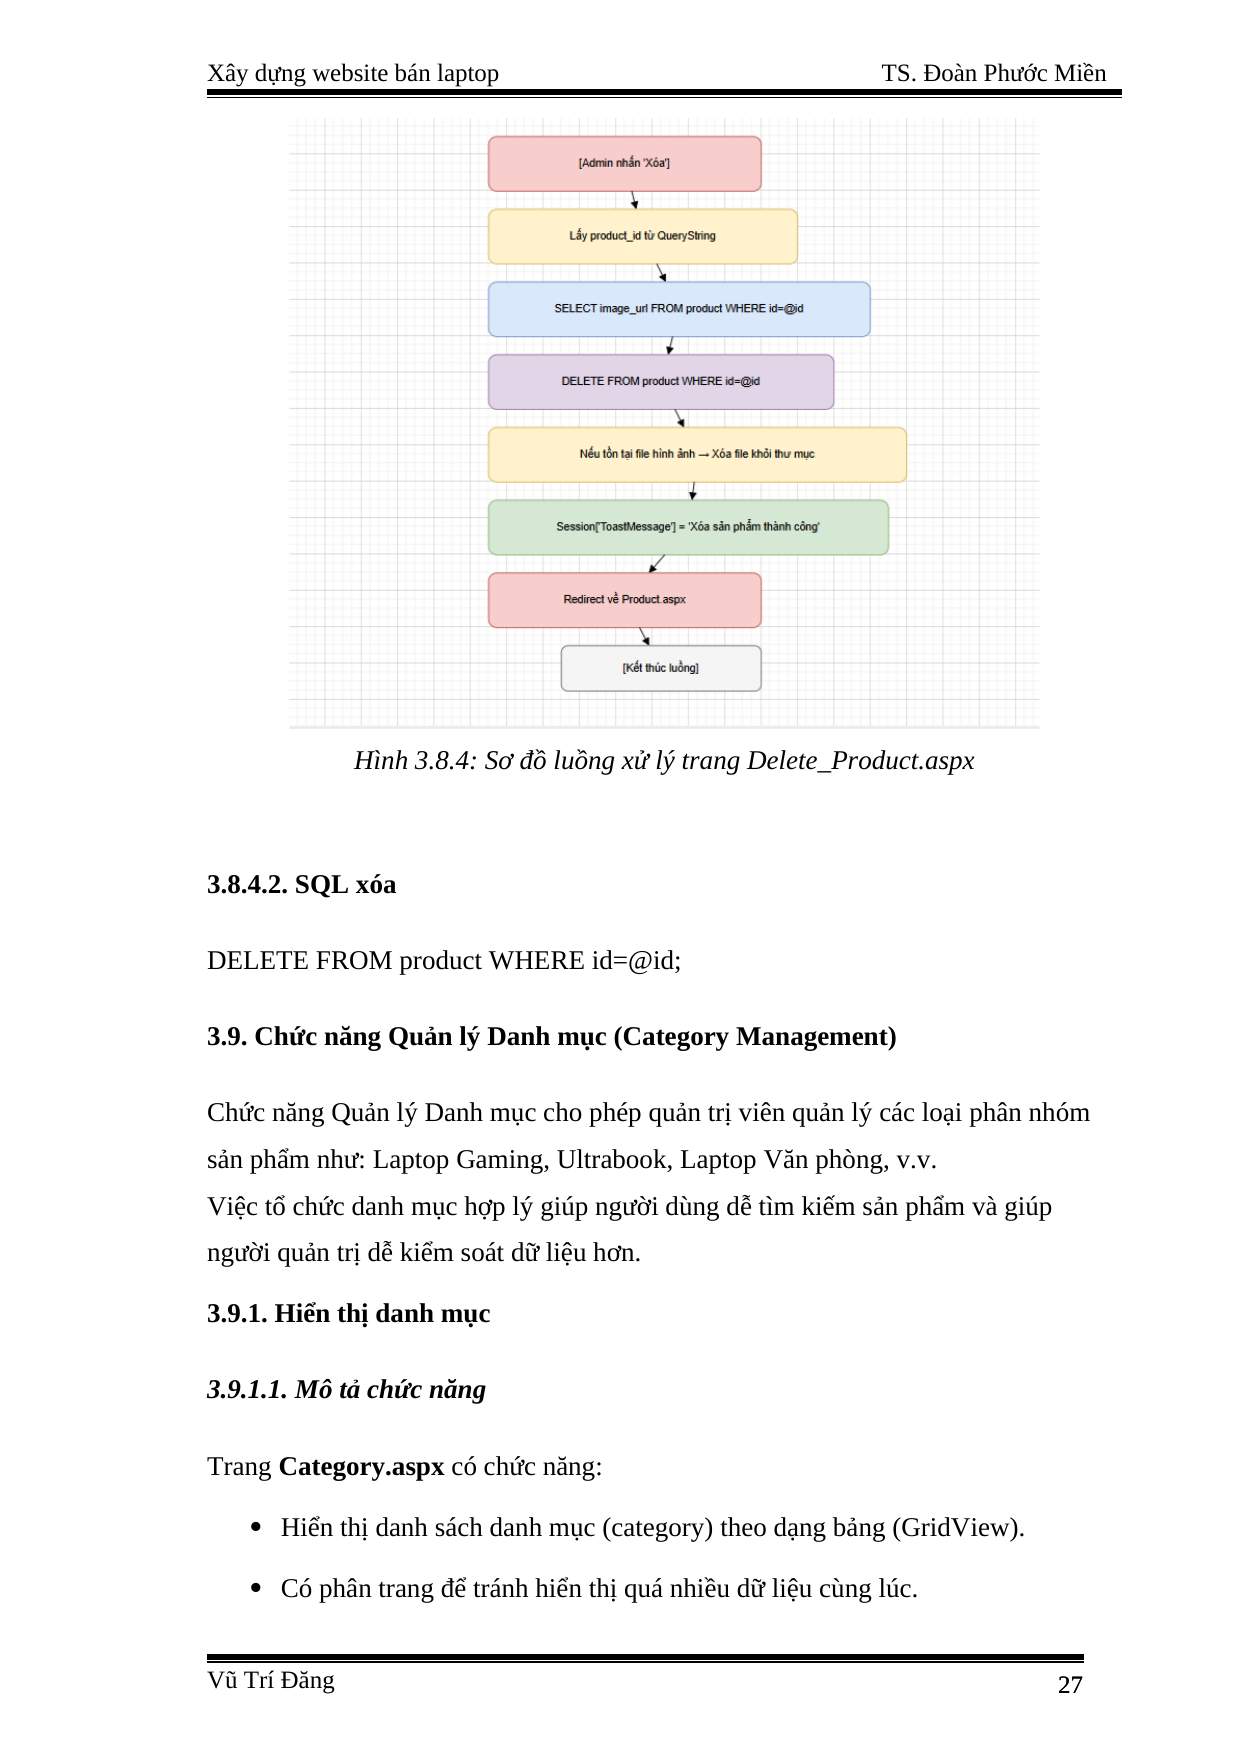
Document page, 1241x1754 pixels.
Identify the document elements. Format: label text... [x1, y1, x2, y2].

text Trang Category.aspx có chức năng: [207, 1450, 1122, 1481]
subtitle 3.9. Chức năng Quản lý Danh mục (Category Management) [207, 1020, 1122, 1051]
subtitle 3.8.4.2. SQL xóa [207, 868, 1122, 899]
list Có phân trang để tránh hiển thị quá nhiều dữ liệu cùng lúc. [251, 1572, 1122, 1604]
text Chức năng Quản lý Danh mục cho phép quản trị viên quản lý các loại phân nhóm sản phẩm như: Laptop Gaming, Ultrabook, Laptop Văn phòng, v.v. Việc tổ chức danh mục hợp lý giúp người dùng dễ tìm kiếm sản phẩm và giúp người quản trị dễ kiểm soát dữ liệu hơn. [207, 1096, 1122, 1267]
subtitle 3.9.1.1. Mô tả chức năng [207, 1374, 1122, 1405]
list Hiển thị danh sách danh mục (category) theo dạng bảng (GridView). [251, 1511, 1122, 1542]
subtitle 3.9.1. Hiển thị danh mục [207, 1297, 1122, 1329]
picture [289, 118, 1040, 729]
text DELETE FROM product WHERE id=@id; [207, 944, 1122, 975]
